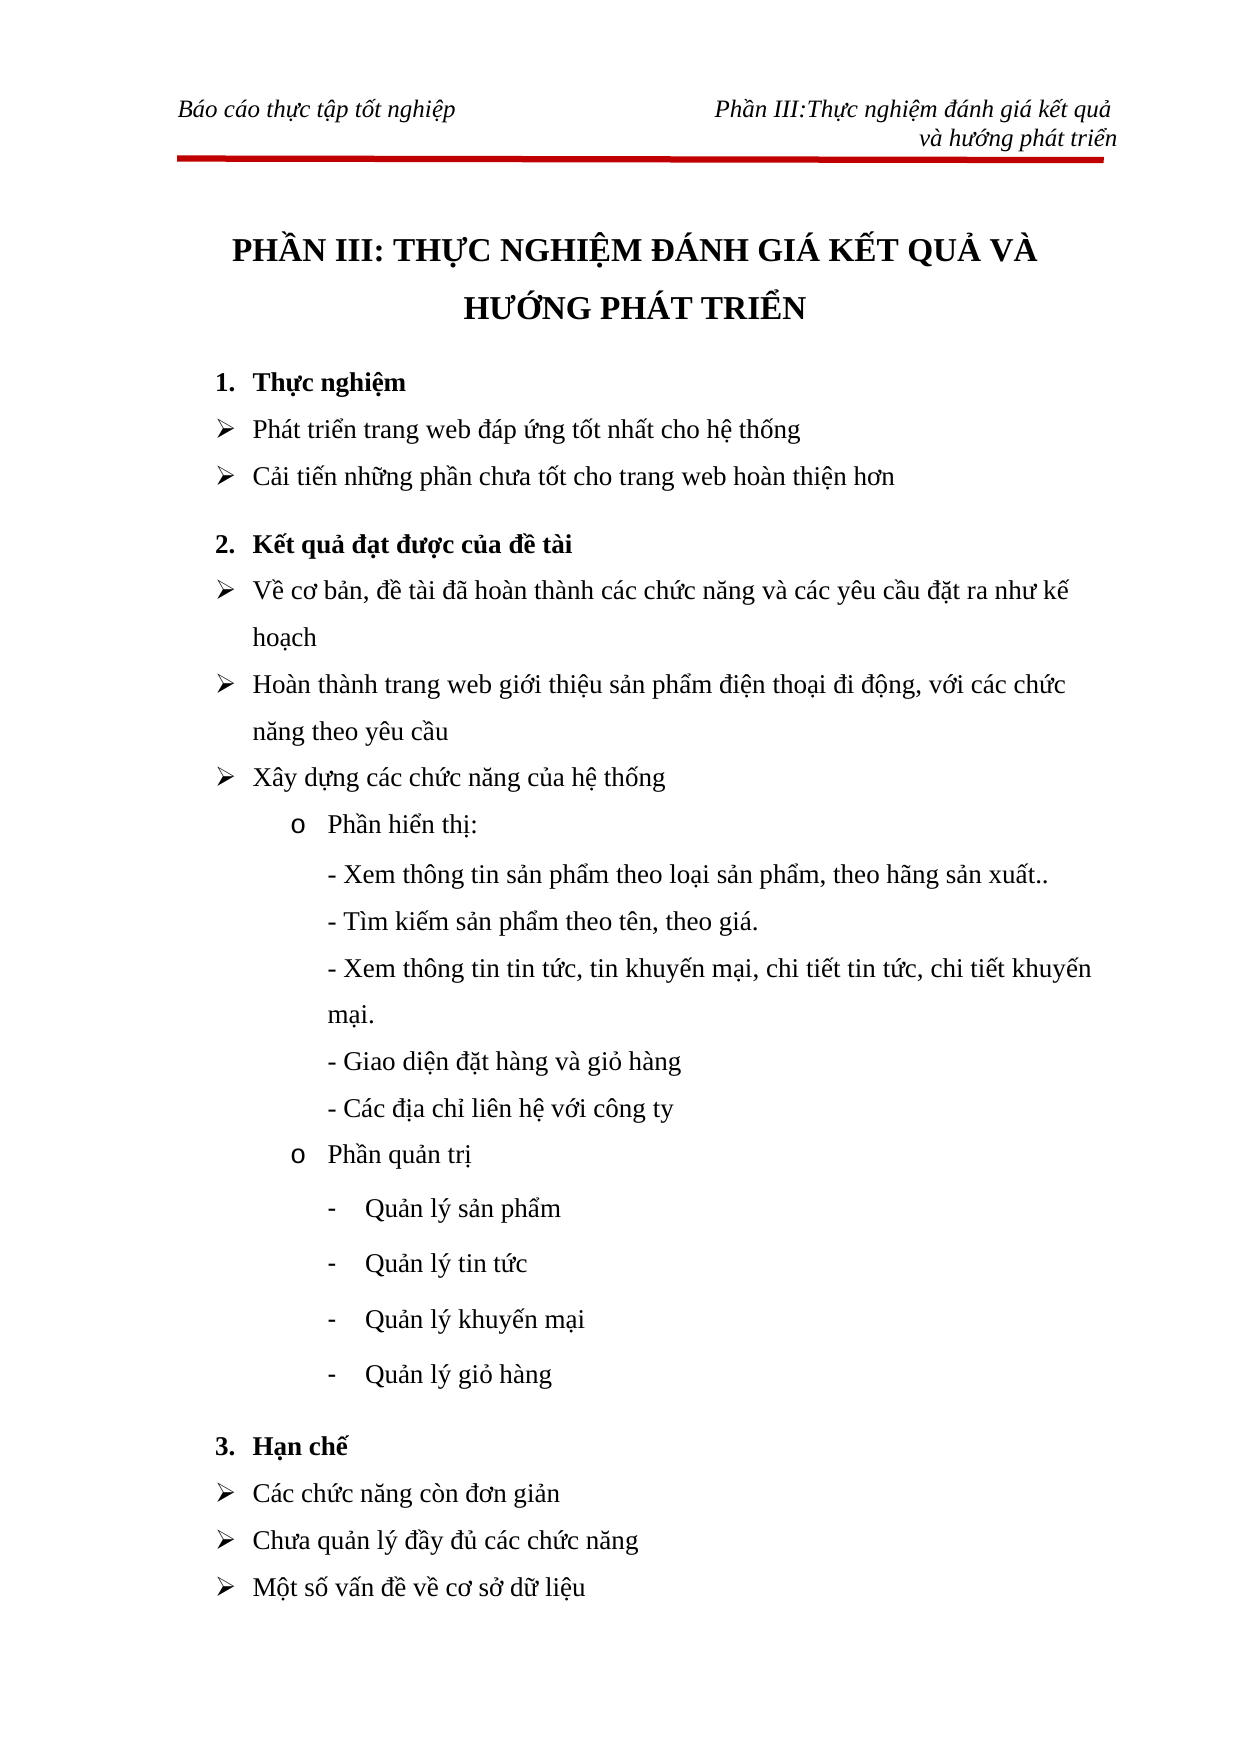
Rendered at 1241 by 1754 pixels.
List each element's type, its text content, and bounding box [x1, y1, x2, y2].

list Phần hiển thị: [290, 808, 1092, 842]
list Một số vấn đề về cơ sở dữ liệu [215, 1571, 1092, 1602]
subtitle Kết quả đạt được của đề tài [215, 528, 1092, 559]
list Quản lý tin tức [327, 1244, 1092, 1281]
list Các chức năng còn đơn giản [215, 1477, 1092, 1508]
list Quản lý giỏ hàng [327, 1354, 1092, 1391]
subtitle Thực nghiệm [215, 367, 1092, 398]
list Quản lý sản phẩm [327, 1188, 1092, 1225]
subtitle PHẦN III: THỰC NGHIỆM ĐÁNH GIÁ KẾT QUẢ VÀ HƯỚNG PHÁT TRIỂN [177, 231, 1092, 327]
list Về cơ bản, đề tài đã hoàn thành các chức năng và các yêu cầu đặt ra như kế hoạch [215, 574, 1092, 652]
list Phần quản trị [290, 1138, 1092, 1172]
list - Các địa chỉ liên hệ với công ty [327, 1092, 1092, 1123]
list - Giao diện đặt hàng và giỏ hàng [327, 1045, 1092, 1076]
list - Xem thông tin tin tức, tin khuyến mại, chi tiết tin tức, chi tiết khuyến mại. [327, 952, 1092, 1029]
list Quản lý khuyến mại [327, 1299, 1092, 1336]
list - Xem thông tin sản phẩm theo loại sản phẩm, theo hãng sản xuất.. [327, 858, 1092, 889]
list Xây dựng các chức năng của hệ thống [215, 761, 1092, 793]
list - Tìm kiếm sản phẩm theo tên, theo giá. [327, 905, 1092, 936]
list Chưa quản lý đầy đủ các chức năng [215, 1524, 1092, 1555]
list Cải tiến những phần chưa tốt cho trang web hoàn thiện hơn [215, 460, 1092, 491]
list Phát triển trang web đáp ứng tốt nhất cho hệ thống [215, 413, 1092, 444]
subtitle Hạn chế [215, 1431, 1092, 1462]
list Hoàn thành trang web giới thiệu sản phẩm điện thoại đi động, với các chức năng theo yêu cầu [215, 668, 1092, 746]
